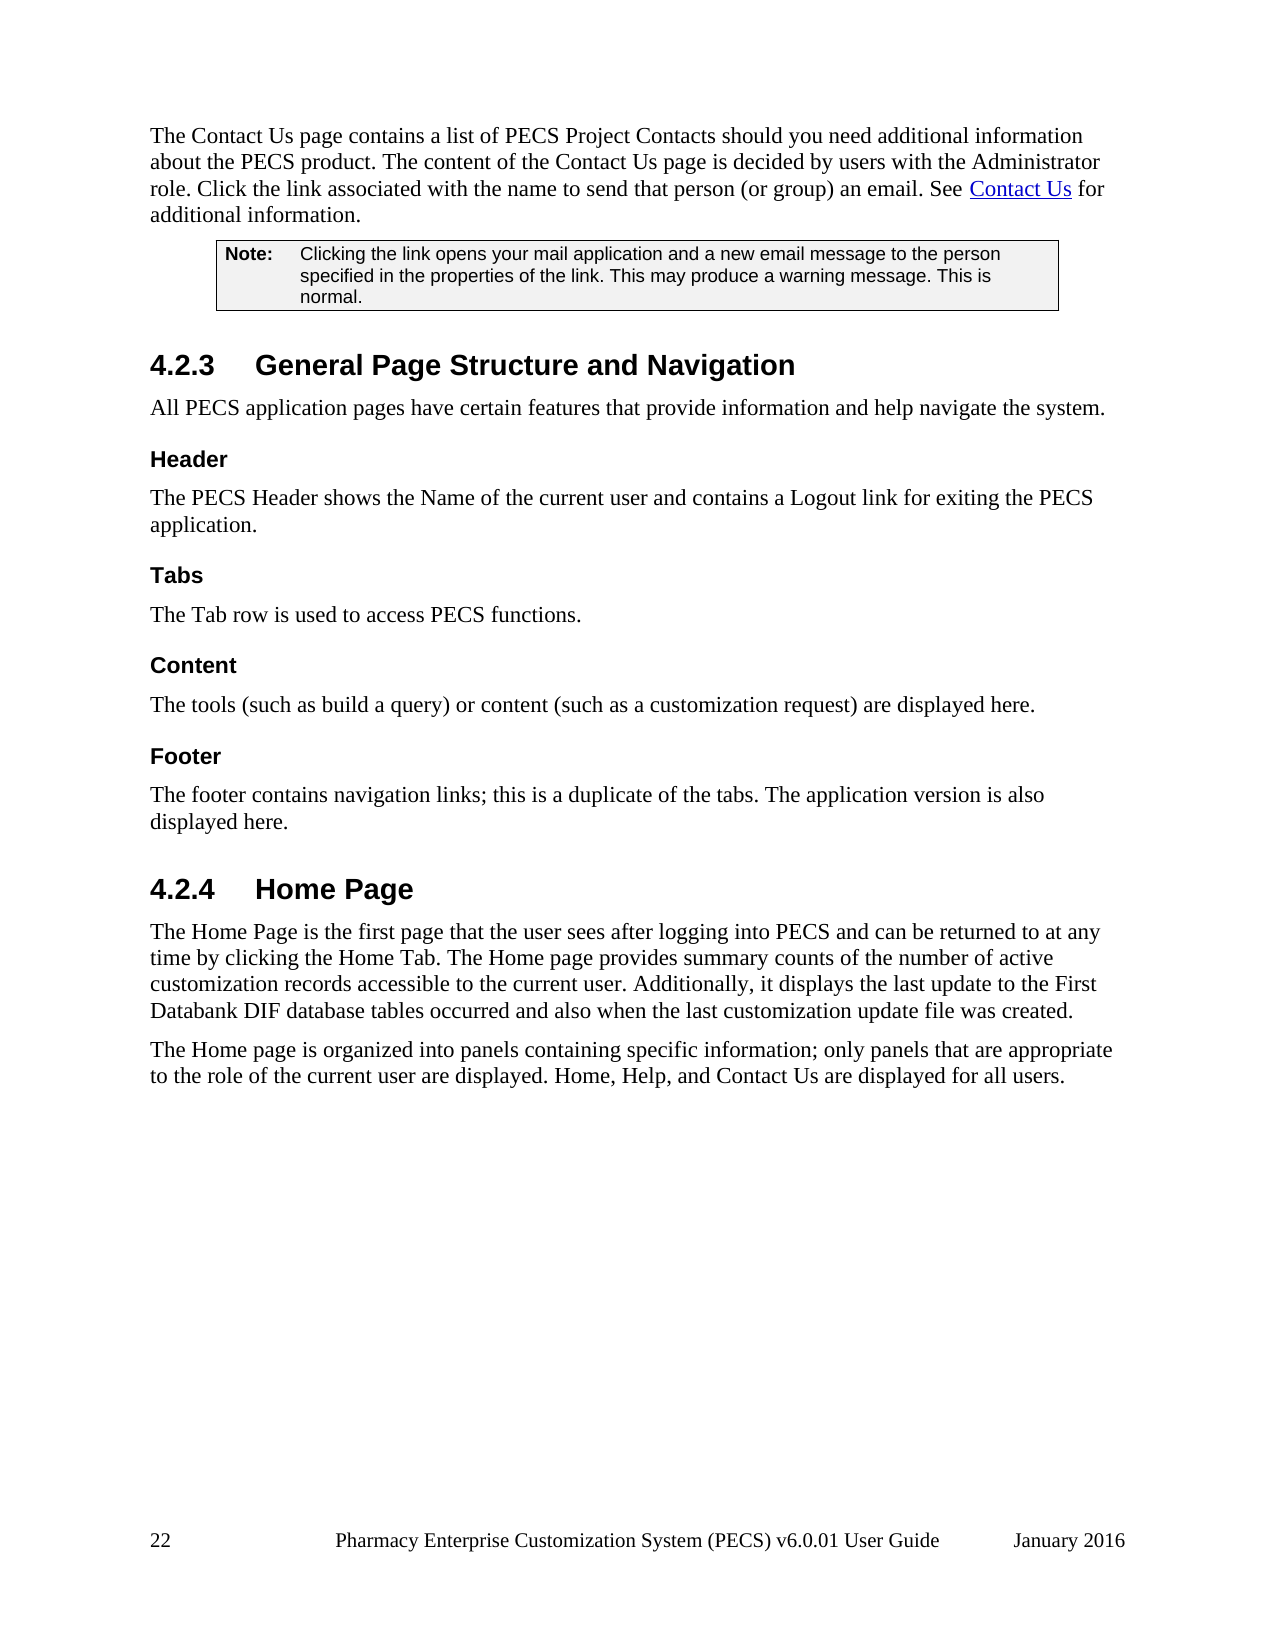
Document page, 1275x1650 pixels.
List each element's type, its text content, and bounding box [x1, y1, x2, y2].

text Content [150, 652, 1125, 679]
text All PECS application pages have certain features that provide information and help navigate the system. [150, 394, 1125, 421]
text The footer contains navigation links; this is a duplicate of the tabs. The application version is also displayed here. [150, 781, 1125, 834]
text Tabs [150, 562, 1125, 588]
text Header [150, 446, 1125, 472]
text Footer [150, 743, 1125, 769]
subtitle General Page Structure and Navigation [150, 348, 1125, 382]
text Note: Clicking the link opens your mail application and a new email message to the person specified in the properties of the link. This may produce a warning message. This is normal. [217, 241, 1058, 310]
text The Tab row is used to access PECS functions. [150, 601, 1125, 627]
text The Home page is organized into panels containing specific information; only panels that are appropriate to the role of the current user are displayed. Home, Help, and Contact Us are displayed for all users. [150, 1036, 1125, 1088]
text The PECS Header shows the Name of the current user and contains a Logout link for exiting the PECS application. [150, 484, 1125, 537]
subtitle Home Page [150, 872, 1125, 905]
text The Contact Us page contains a list of PECS Project Contacts should you need additional information about the PECS product. The content of the Contact Us page is decided by users with the Administrator role. Click the link associated with the name to send that person (or group) an email. See Contact Us for additional information. [150, 122, 1125, 227]
text The Home Page is the first page that the user sees after logging into PECS and can be returned to at any time by clicking the Home Tab. The Home page provides summary counts of the number of active customization records accessible to the current user. Additionally, it displays the last update to the First Databank DIF database tables occurred and also when the last customization update file was created. [150, 918, 1125, 1023]
text The tools (such as build a query) or content (such as a customization request) are displayed here. [150, 691, 1125, 718]
